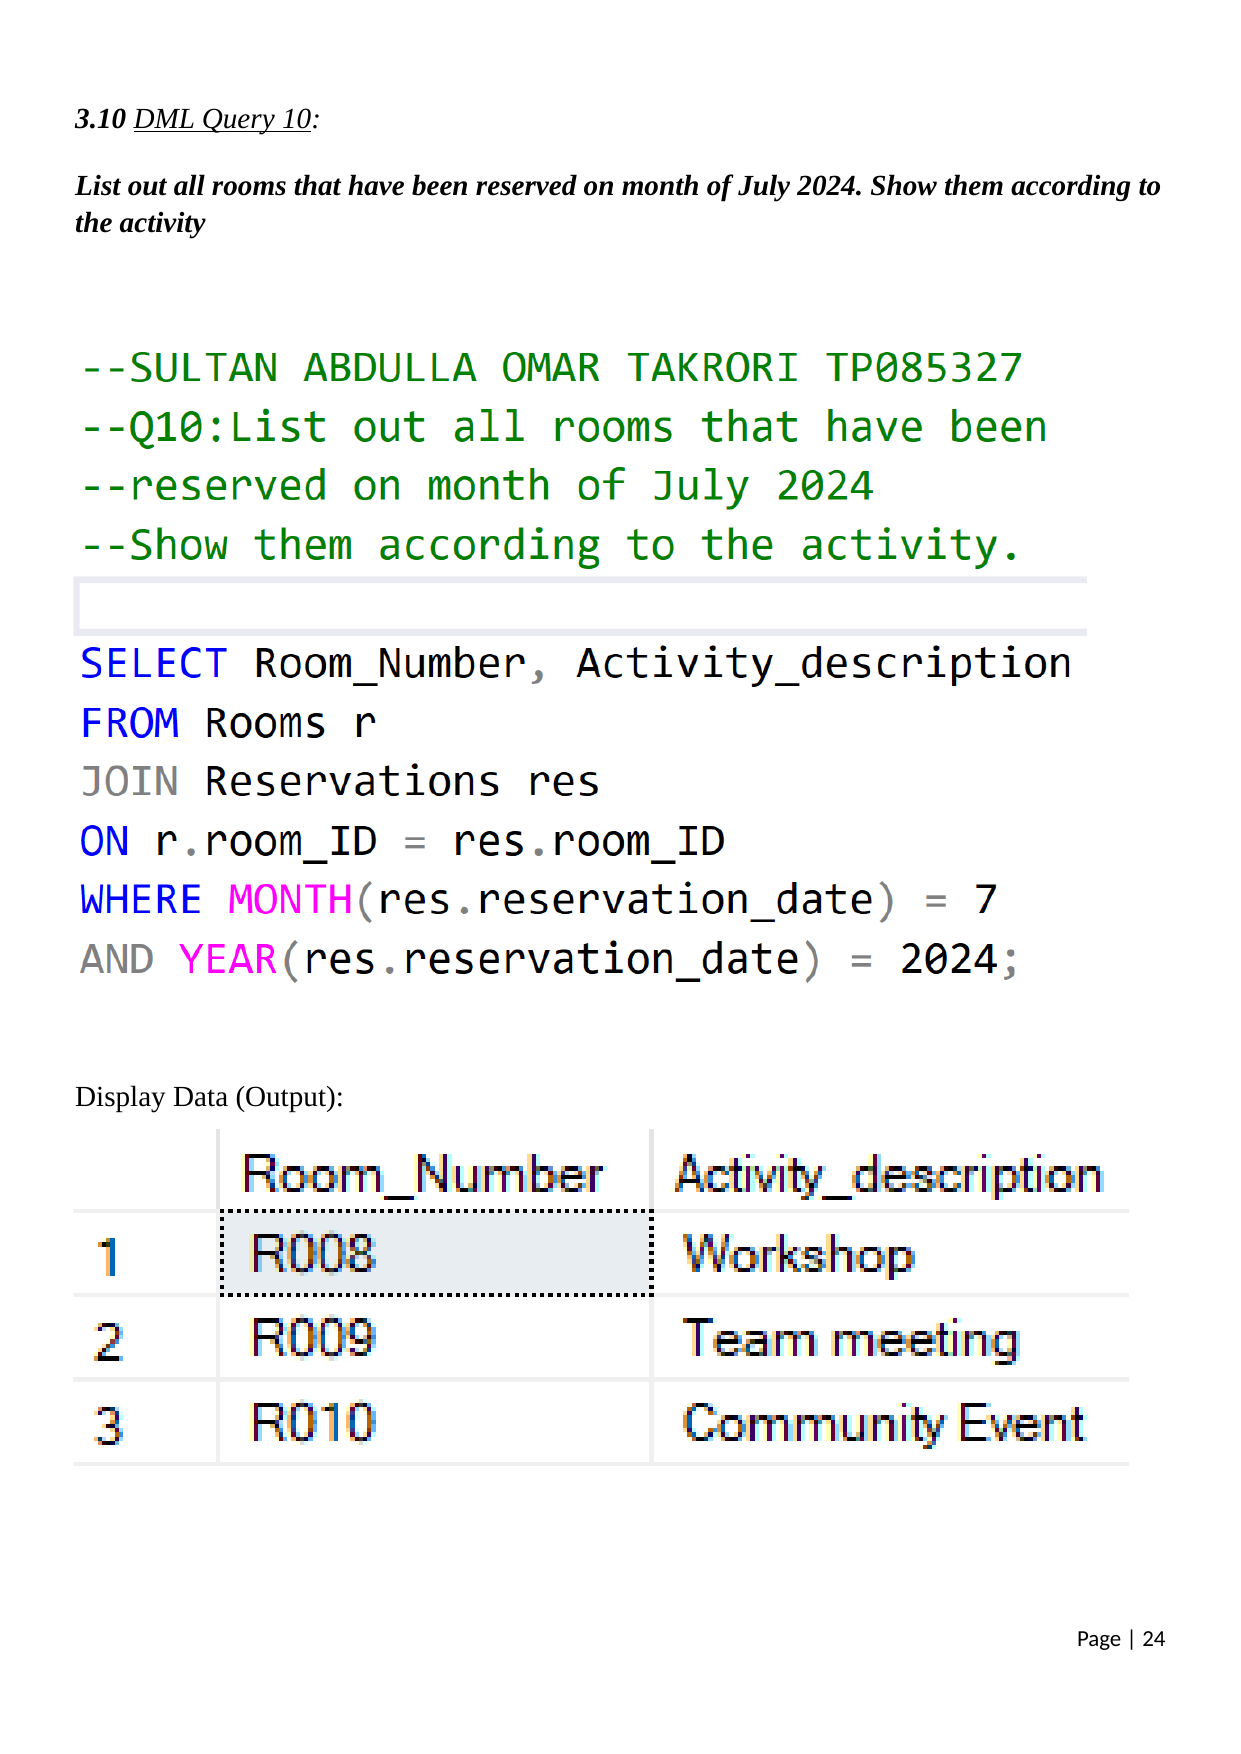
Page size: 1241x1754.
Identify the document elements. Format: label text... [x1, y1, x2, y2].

picture [73, 335, 1087, 995]
picture [73, 1129, 1130, 1475]
text 3.10 DML Query 10: [75, 102, 1165, 135]
text List out all rooms that have been reserved on month of July 2024. Show them according to the activity [75, 168, 1165, 238]
text Display Data (Output): [75, 1079, 1165, 1113]
